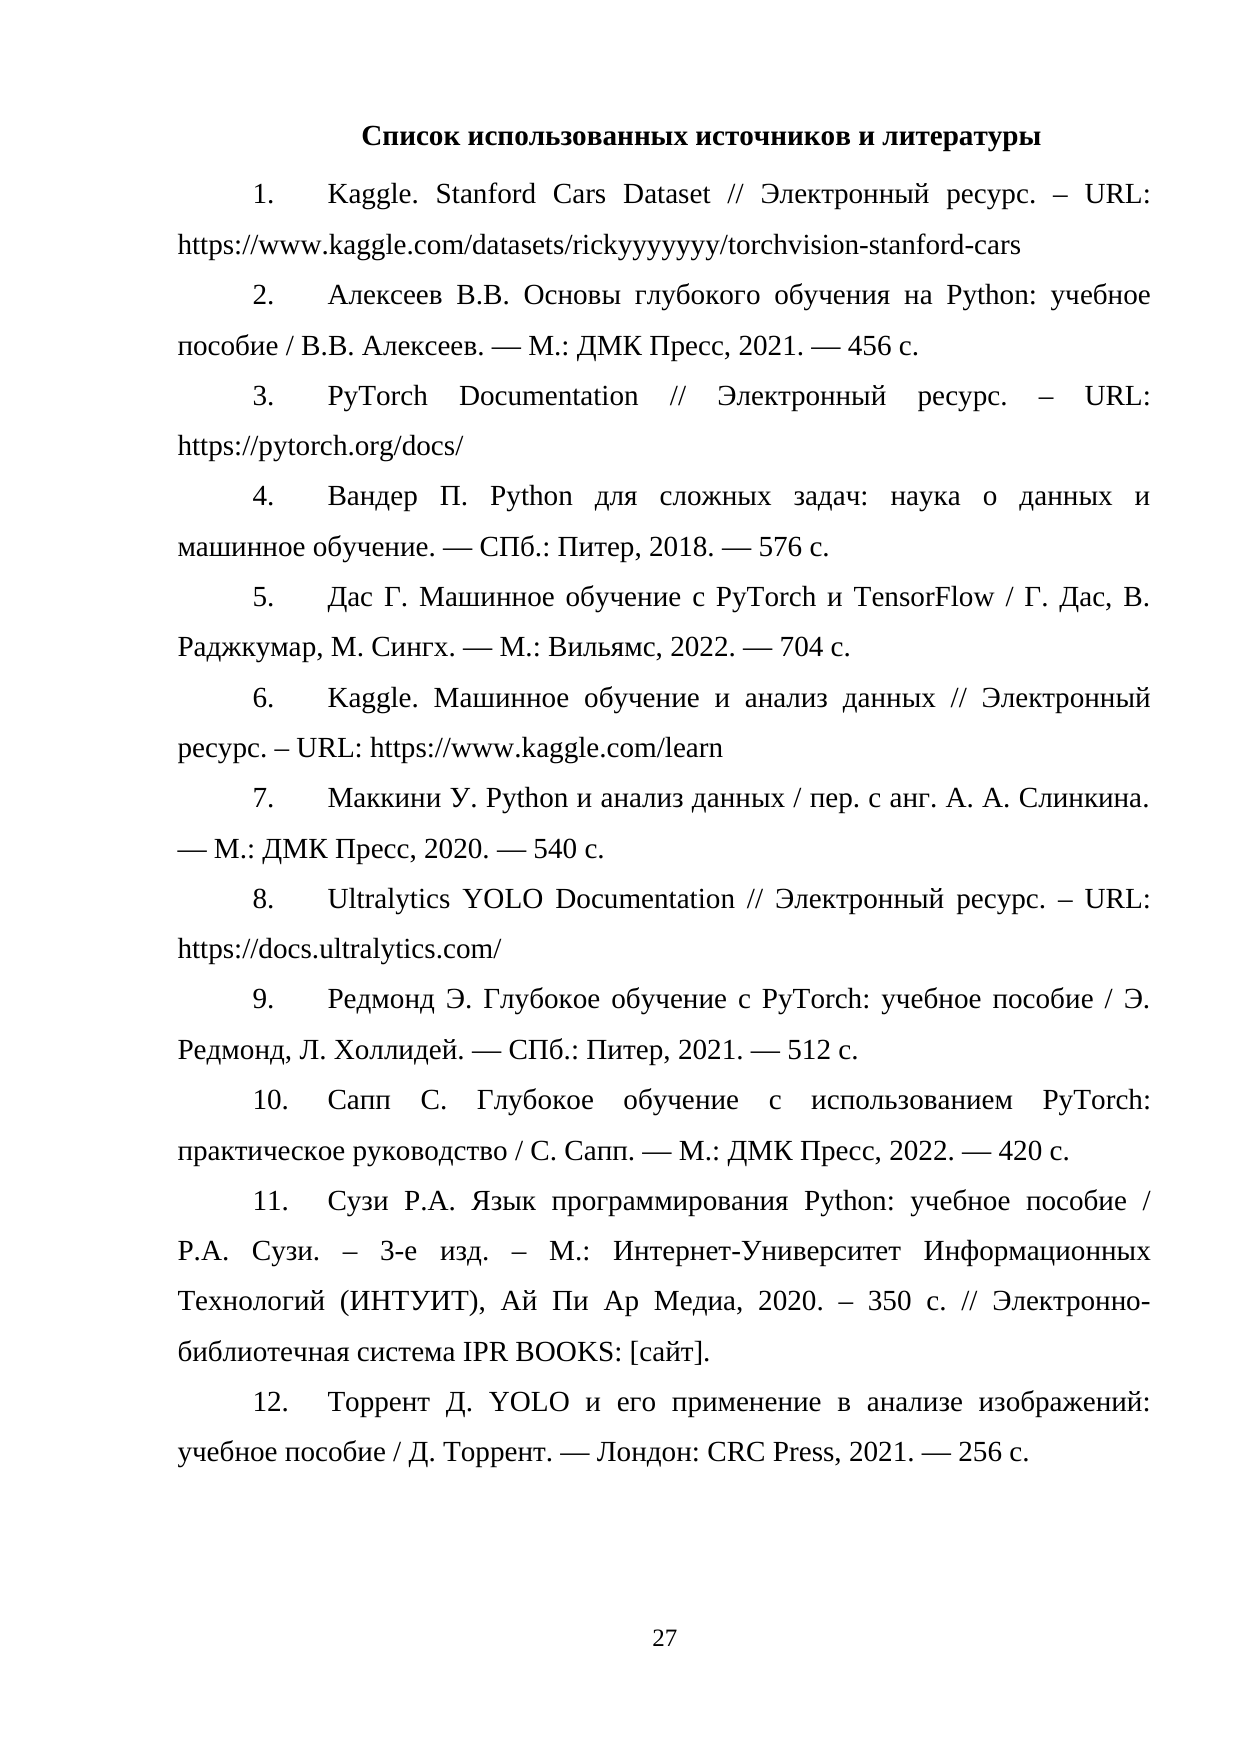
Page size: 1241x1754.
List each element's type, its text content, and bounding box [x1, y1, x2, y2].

list Торрент Д. YOLO и его применение в анализе изображений: учебное пособие / Д. Торрент. — Лондон: CRC Press, 2021. — 256 с. [177, 1384, 1152, 1468]
list Алексеев В.В. Основы глубокого обучения на Python: учебное пособие / В.В. Алексеев. — М.: ДМК Пресс, 2021. — 456 с. [177, 277, 1152, 361]
list Kaggle. Stanford Cars Dataset // Электронный ресурс. – URL: https://www.kaggle.com/datasets/rickyyyyyyy/torchvision-stanford-cars [177, 177, 1152, 261]
list Маккини У. Python и анализ данных / пер. с анг. А. А. Слинкина. — М.: ДМК Пресс, 2020. — 540 с. [177, 780, 1152, 864]
list Kaggle. Машинное обучение и анализ данных // Электронный ресурс. – URL: https://www.kaggle.com/learn [177, 680, 1152, 764]
list Сапп С. Глубокое обучение с использованием PyTorch: практическое руководство / С. Сапп. — М.: ДМК Пресс, 2022. — 420 с. [177, 1082, 1152, 1166]
list PyTorch Documentation // Электронный ресурс. – URL: https://pytorch.org/docs/ [177, 378, 1152, 462]
list Вандер П. Python для сложных задач: наука о данных и машинное обучение. — СПб.: Питер, 2018. — 576 с. [177, 478, 1152, 562]
subtitle Список использованных источников и литературы [177, 118, 1152, 152]
list Редмонд Э. Глубокое обучение с PyTorch: учебное пособие / Э. Редмонд, Л. Холлидей. — СПб.: Питер, 2021. — 512 с. [177, 982, 1152, 1066]
list Ultralytics YOLO Documentation // Электронный ресурс. – URL: https://docs.ultralytics.com/ [177, 881, 1152, 965]
list Дас Г. Машинное обучение с PyTorch и TensorFlow / Г. Дас, В. Раджкумар, М. Сингх. — М.: Вильямс, 2022. — 704 с. [177, 579, 1152, 663]
list Сузи Р.А. Язык программирования Python: учебное пособие / Р.А. Сузи. – 3-е изд. – М.: Интернет-Университет Информационных Технологий (ИНТУИТ), Ай Пи Ар Медиа, 2020. – 350 c. // Электронно-библиотечная система IPR BOOKS: [сайт]. [177, 1183, 1152, 1367]
